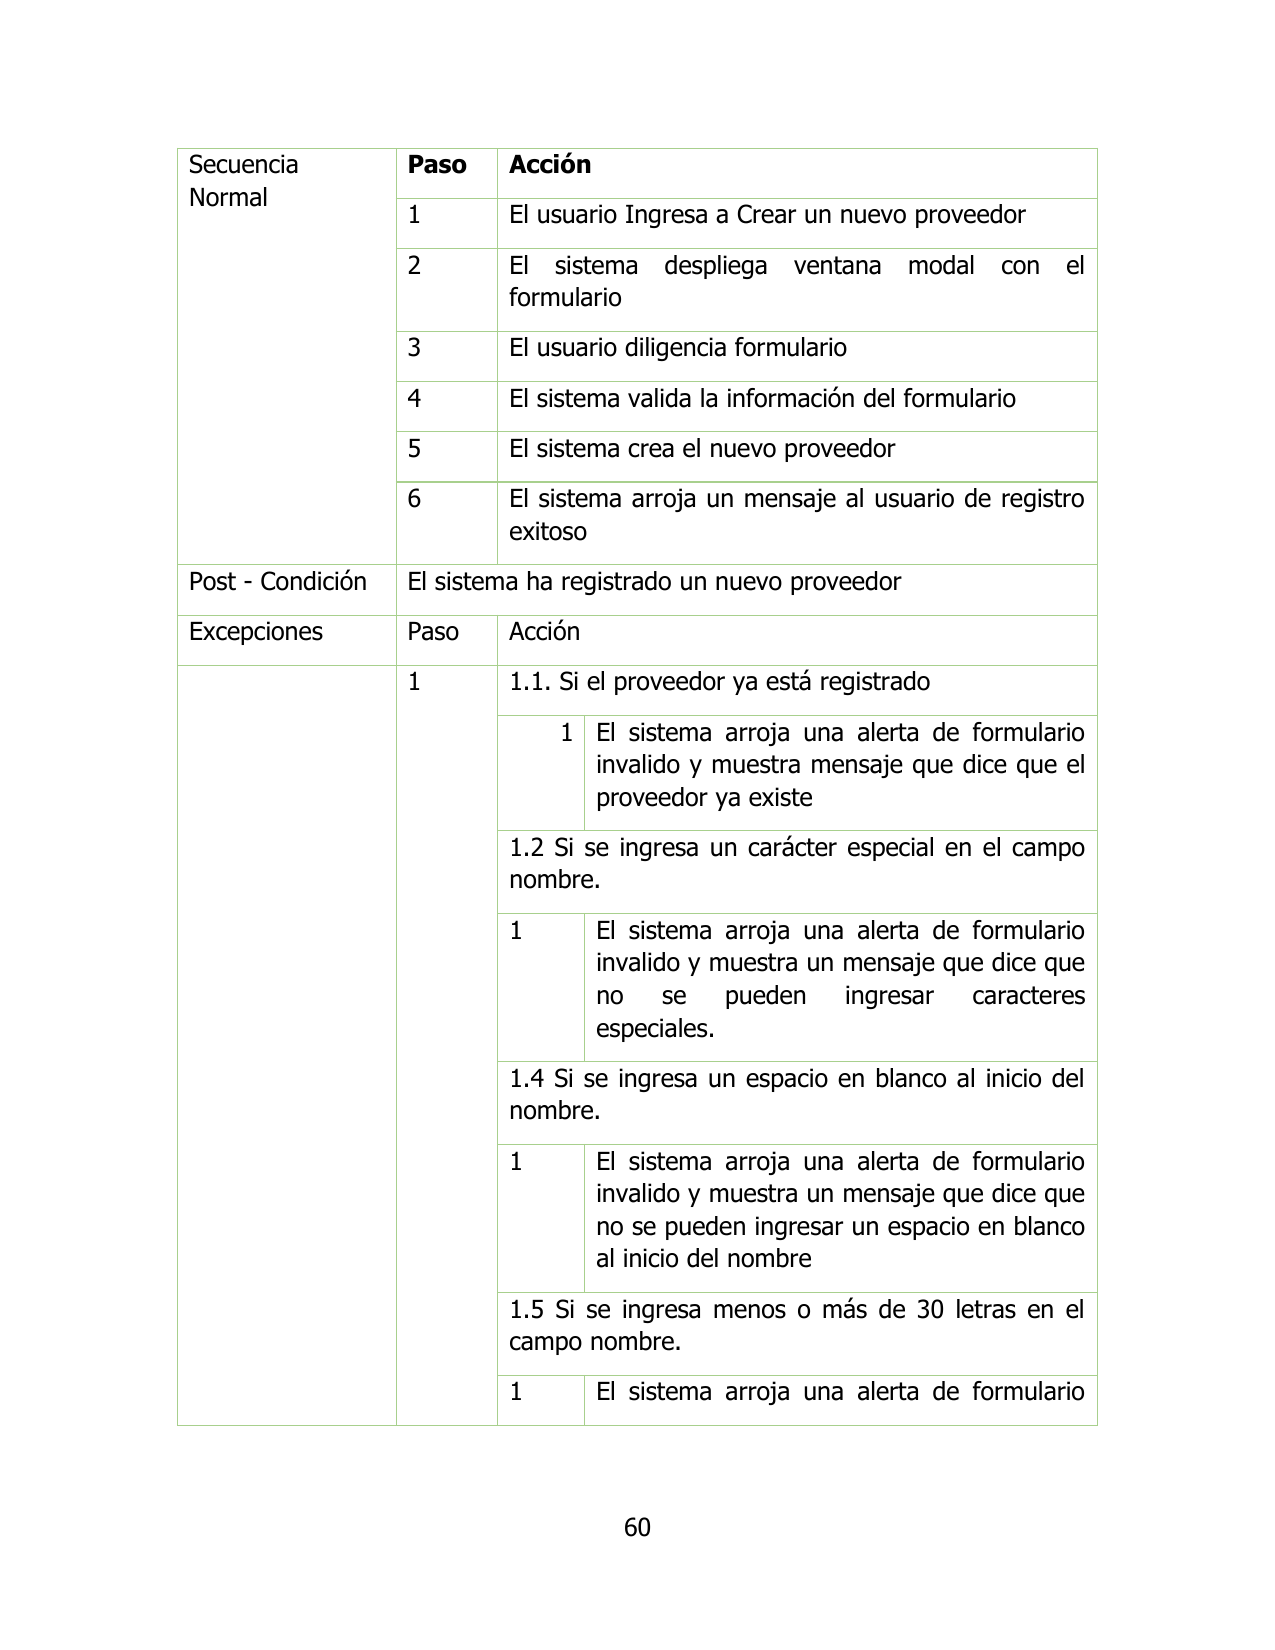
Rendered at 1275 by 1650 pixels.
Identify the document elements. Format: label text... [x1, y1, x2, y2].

table_cell El usuario Ingresa a Crear un nuevo proveedor [498, 199, 1097, 248]
table_cell El sistema arroja una alerta de formulario invalido y muestra mensaje que dice que el proveedor ya existe [585, 716, 1097, 830]
table_cell 1 [498, 1376, 584, 1425]
table_cell El sistema arroja una alerta de formulario invalido y muestra un mensaje que dice que no se pueden ingresar un espacio en blanco al inicio del nombre [585, 1145, 1097, 1292]
table_cell El usuario diligencia formulario [498, 332, 1097, 381]
table_cell Paso [397, 616, 497, 665]
table_cell El sistema crea el nuevo proveedor [498, 432, 1097, 481]
table_cell 1.4 Si se ingresa un espacio en blanco al inicio del nombre. [498, 1062, 1097, 1144]
table_cell El sistema arroja un mensaje al usuario de registro exitoso [498, 483, 1097, 564]
table_cell 5 [397, 432, 497, 481]
table_cell Acción [498, 149, 1097, 198]
table_cell El sistema despliega ventana modal con el formulario [498, 249, 1097, 331]
table_cell 1 [397, 199, 497, 248]
table_cell 1.2 Si se ingresa un carácter especial en el campo nombre. [498, 831, 1097, 913]
table_cell Secuencia Normal [178, 149, 396, 564]
table_cell 1 [498, 1145, 584, 1292]
table_cell Post - Condición [178, 565, 396, 614]
table_cell Acción [498, 616, 1097, 665]
table_cell 1 [397, 666, 497, 1425]
table_cell 1 [498, 716, 584, 830]
table_cell El sistema ha registrado un nuevo proveedor [397, 565, 1097, 614]
table_cell 1.5 Si se ingresa menos o más de 30 letras en el campo nombre. [498, 1293, 1097, 1375]
table_cell 3 [397, 332, 497, 381]
table_cell [178, 666, 396, 1425]
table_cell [585, 1376, 1097, 1425]
table_cell Excepciones [178, 616, 396, 665]
table_cell 2 [397, 249, 497, 331]
table_cell Paso [397, 149, 497, 198]
table_cell El sistema arroja una alerta de formulario invalido y muestra un mensaje que dice que no se pueden ingresar caracteres especiales. [585, 914, 1097, 1061]
table_cell 4 [397, 382, 497, 431]
table_cell El sistema valida la información del formulario [498, 382, 1097, 431]
table_cell 6 [397, 483, 497, 564]
table_cell 1.1. Si el proveedor ya está registrado [498, 666, 1097, 715]
table_cell 1 [498, 914, 584, 1061]
